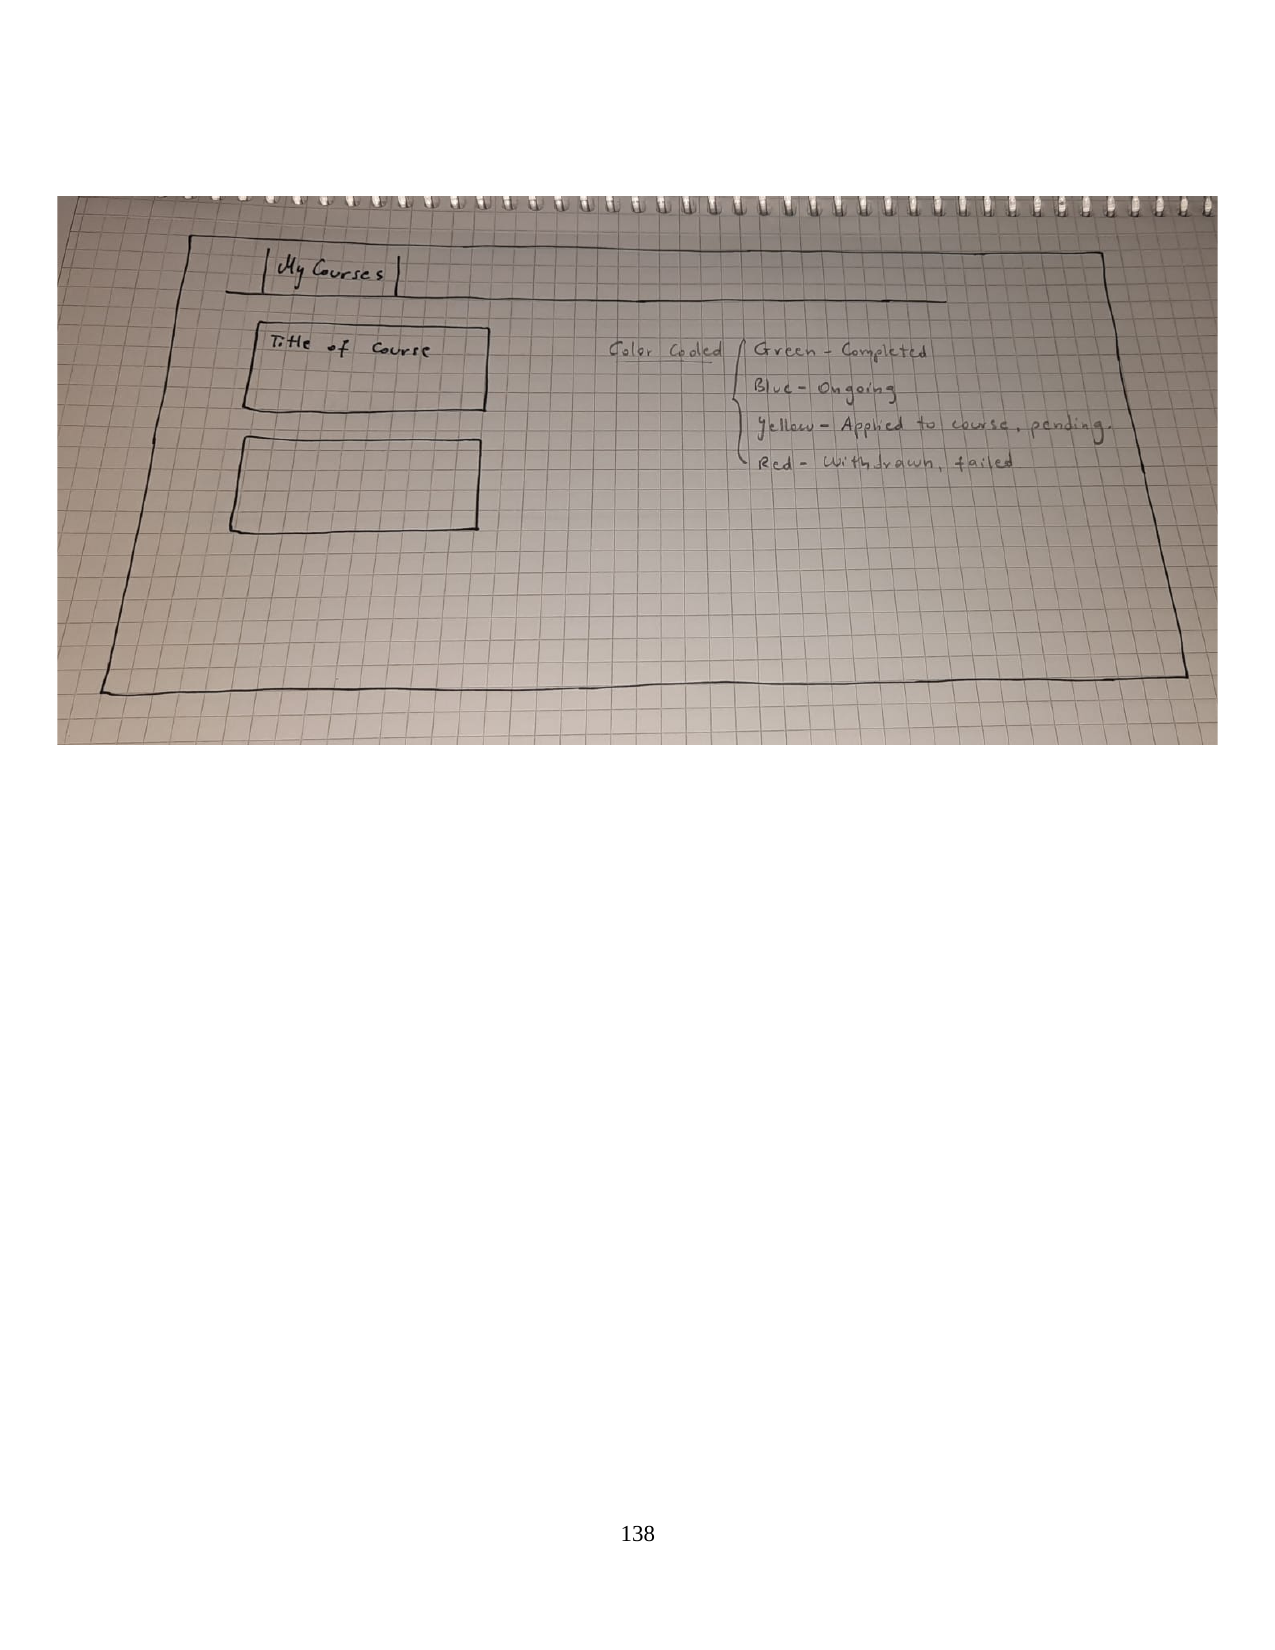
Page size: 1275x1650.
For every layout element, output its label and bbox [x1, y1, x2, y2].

picture [57, 196, 1218, 745]
